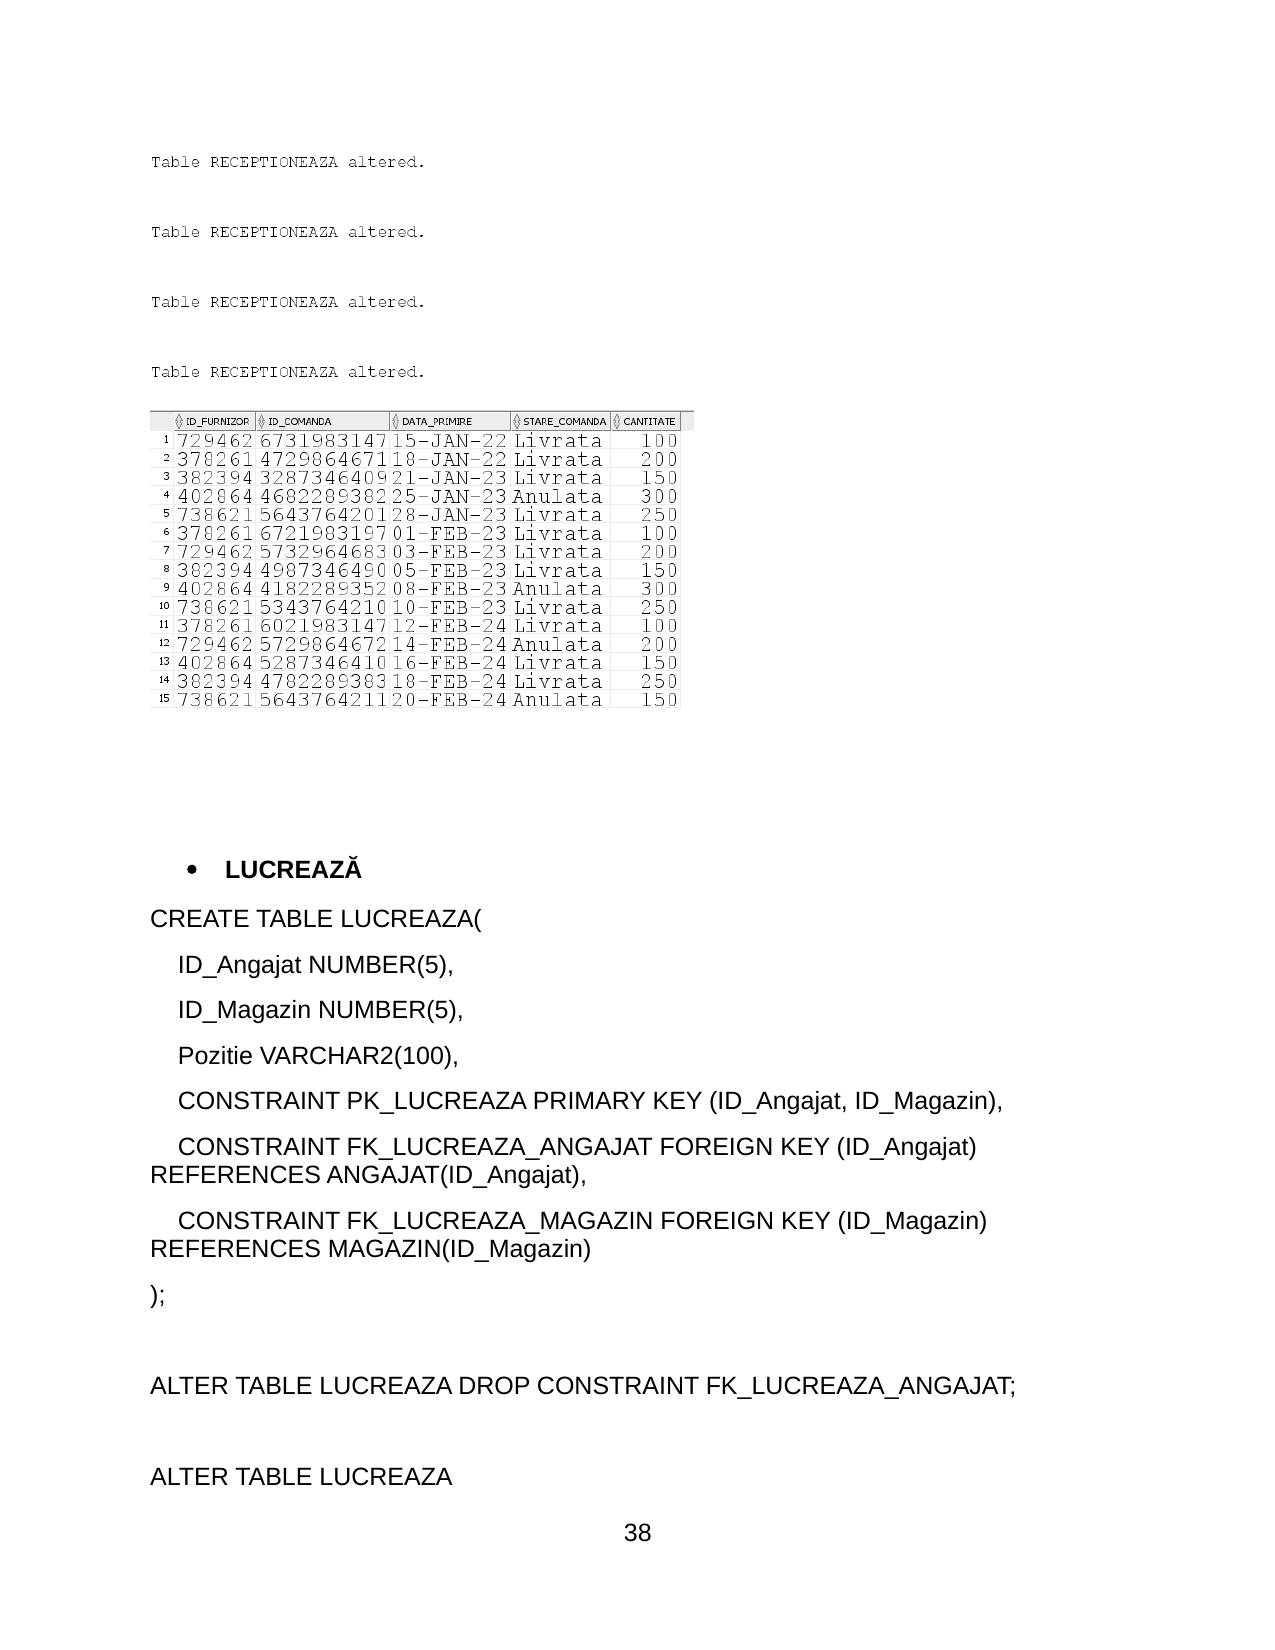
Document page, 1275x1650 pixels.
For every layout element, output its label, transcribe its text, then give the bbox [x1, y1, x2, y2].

picture [150, 410, 694, 718]
text ID_Angajat NUMBER(5), [150, 950, 1125, 979]
list LUCREAZĂ [187, 855, 1125, 883]
text CONSTRAINT FK_LUCREAZA_ANGAJAT FOREIGN KEY (ID_Angajat) REFERENCES ANGAJAT(ID_Angajat), [150, 1132, 1125, 1189]
picture [150, 150, 448, 390]
text CREATE TABLE LUCREAZA( [150, 904, 1125, 933]
text CONSTRAINT PK_LUCREAZA PRIMARY KEY (ID_Angajat, ID_Magazin), [150, 1086, 1125, 1115]
text ID_Magazin NUMBER(5), [150, 995, 1125, 1024]
text Pozitie VARCHAR2(100), [150, 1041, 1125, 1069]
text CONSTRAINT FK_LUCREAZA_MAGAZIN FOREIGN KEY (ID_Magazin) REFERENCES MAGAZIN(ID_Magazin) [150, 1206, 1125, 1263]
text ALTER TABLE LUCREAZA [150, 1462, 1125, 1490]
text ); [150, 1280, 1125, 1309]
text ALTER TABLE LUCREAZA DROP CONSTRAINT FK_LUCREAZA_ANGAJAT; [150, 1371, 1125, 1399]
